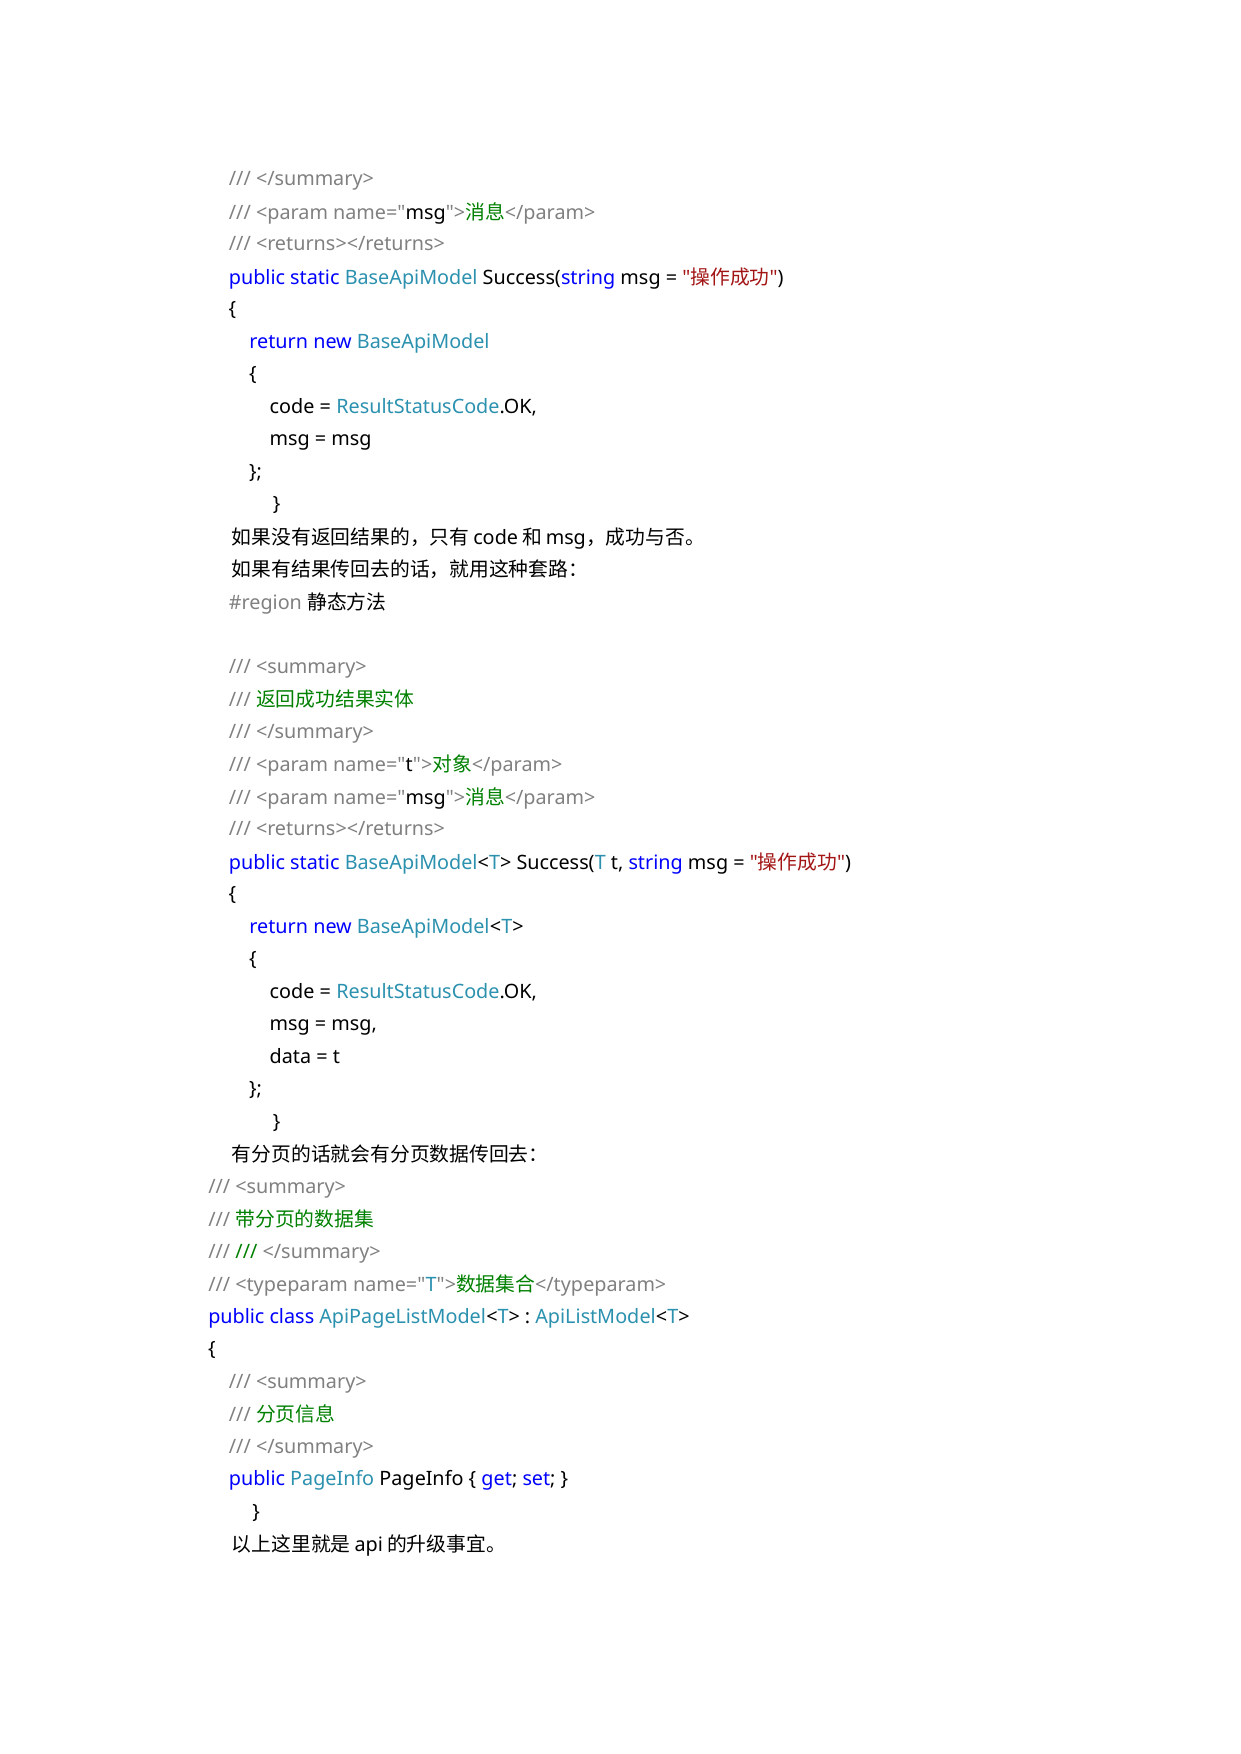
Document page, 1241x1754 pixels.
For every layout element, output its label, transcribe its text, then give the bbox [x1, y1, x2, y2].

text } [187, 1104, 1053, 1137]
text { [187, 942, 1053, 974]
text 以上这里就是api的升级事宜。 [187, 1527, 1053, 1559]
text data = t [187, 1039, 1053, 1072]
text 如果有结果传回去的话，就用这种套路： [187, 552, 1053, 584]
text } [187, 487, 1053, 519]
text }; [187, 454, 1053, 487]
text public static BaseApiModel<T> Success(T t, string msg = "操作成功") [187, 844, 1053, 877]
text code = ResultStatusCode.OK, [187, 389, 1053, 422]
text #region 静态方法 [187, 584, 1053, 617]
text 如果没有返回结果的，只有code和msg，成功与否。 [187, 519, 1053, 552]
text msg = msg, [187, 1007, 1053, 1039]
text public PageInfo PageInfo { get; set; } [187, 1462, 1053, 1494]
text /// 分页信息 [187, 1397, 1053, 1429]
text /// </summary> [187, 1429, 1053, 1462]
text /// <returns></returns> [187, 812, 1053, 844]
text /// <returns></returns> [187, 227, 1053, 259]
text msg = msg [187, 422, 1053, 454]
text /// <typeparam name="T">数据集合</typeparam> [187, 1267, 1053, 1299]
text } [187, 1494, 1053, 1527]
text /// 返回成功结果实体 [187, 682, 1053, 714]
text /// <summary> [187, 1169, 1053, 1202]
text /// </summary> [187, 714, 1053, 747]
text /// </summary> [187, 162, 1053, 194]
text 有分页的话就会有分页数据传回去： [187, 1137, 1053, 1169]
text { [187, 292, 1053, 324]
text { [187, 1332, 1053, 1364]
text /// <summary> [187, 649, 1053, 682]
text { [187, 357, 1053, 389]
text /// <param name="t">对象</param> [187, 747, 1053, 779]
text public class ApiPageListModel<T> : ApiListModel<T> [187, 1299, 1053, 1332]
text /// /// </summary> [187, 1234, 1053, 1267]
text /// <param name="msg">消息</param> [187, 779, 1053, 812]
text /// <param name="msg">消息</param> [187, 194, 1053, 227]
text return new BaseApiModel [187, 324, 1053, 357]
text code = ResultStatusCode.OK, [187, 974, 1053, 1007]
text return new BaseApiModel<T> [187, 909, 1053, 942]
text /// 带分页的数据集 [187, 1202, 1053, 1234]
text public static BaseApiModel Success(string msg = "操作成功") [187, 259, 1053, 292]
text { [187, 877, 1053, 909]
text }; [187, 1072, 1053, 1104]
text /// <summary> [187, 1364, 1053, 1397]
